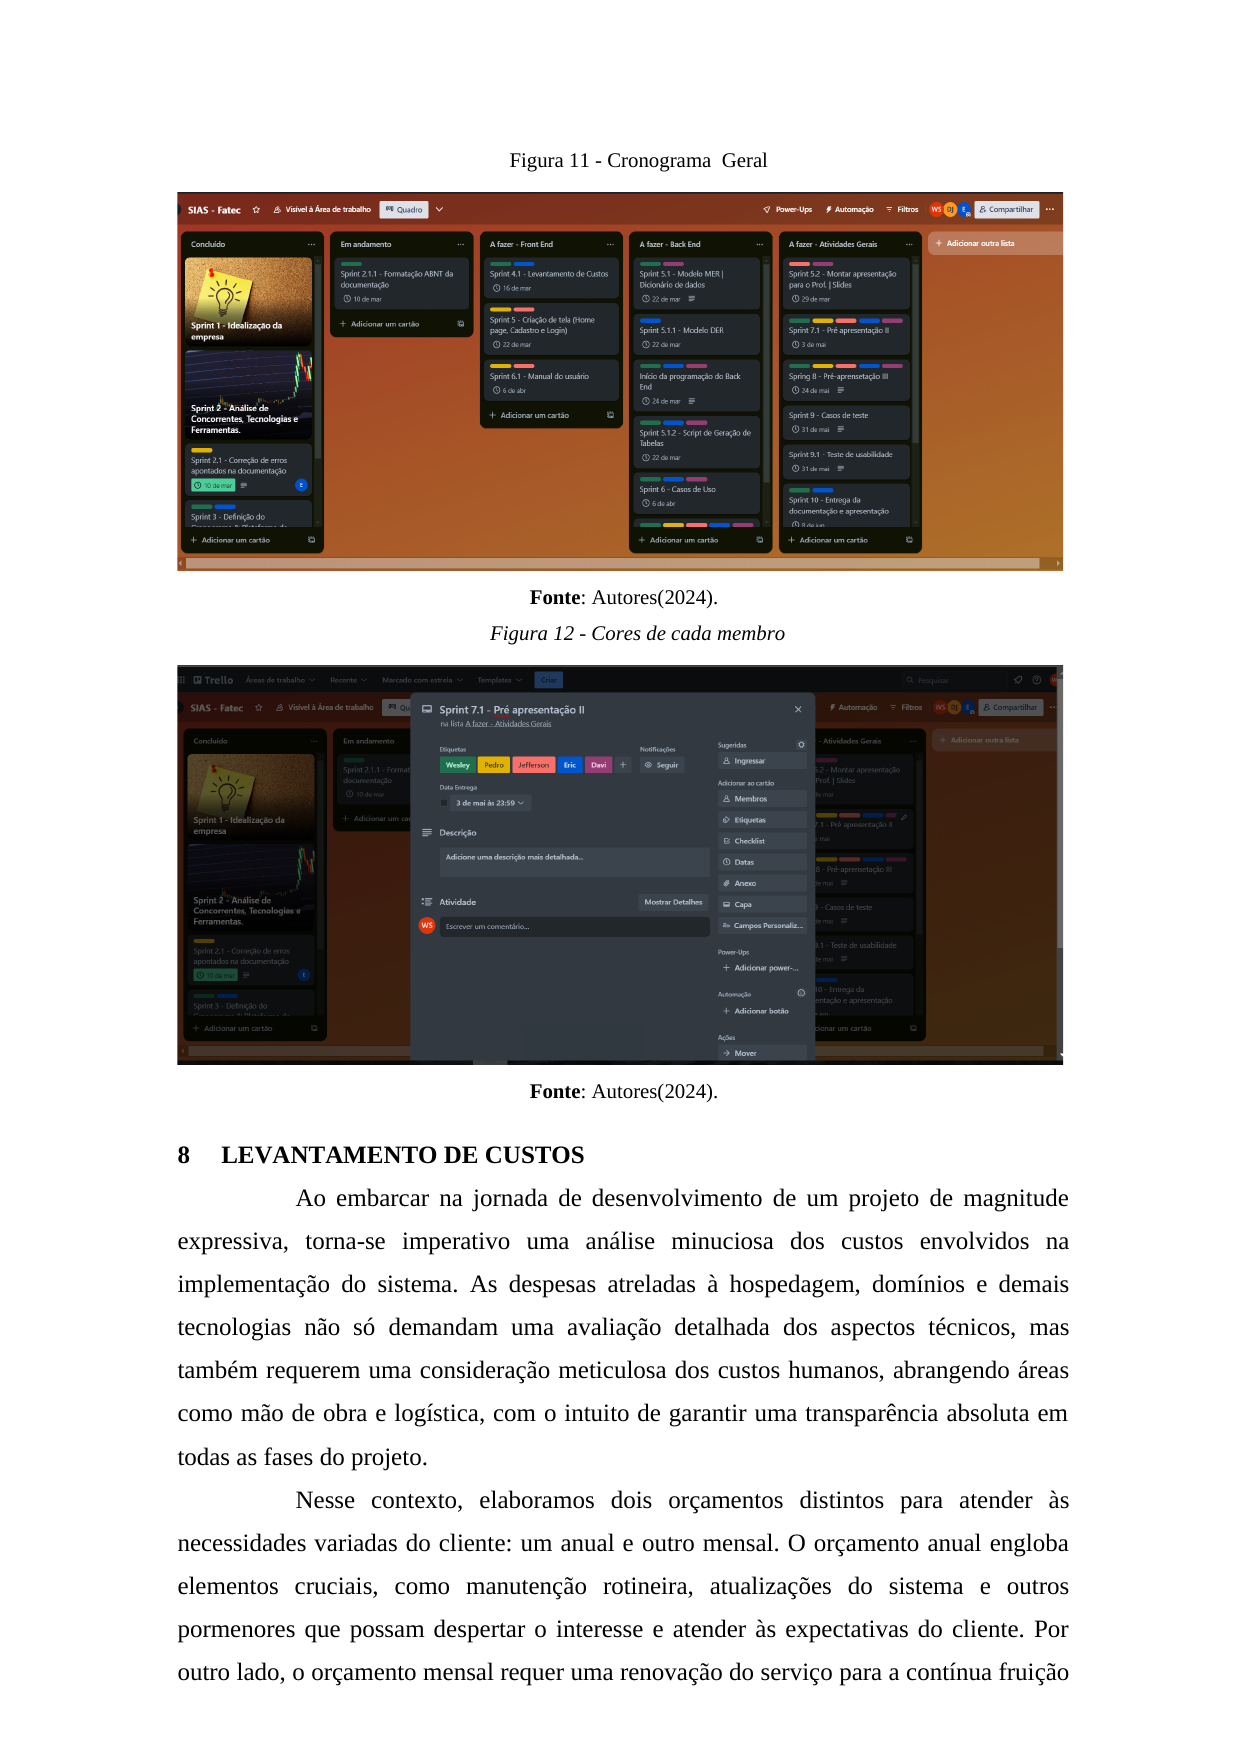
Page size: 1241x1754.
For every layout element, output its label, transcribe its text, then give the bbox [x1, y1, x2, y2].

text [177, 1485, 1070, 1686]
subtitle LEVANTAMENTO DE CUSTOS [177, 1140, 1070, 1168]
text Figura 12 - Cores de cada membro [177, 621, 1070, 645]
picture [177, 192, 1064, 571]
text Fonte: Autores(2024). [177, 1079, 1070, 1103]
text Ao embarcar na jornada de desenvolvimento de um projeto de magnitude expressiva, torna-se imperativo uma análise minuciosa dos custos envolvidos na implementação do sistema. As despesas atreladas à hospedagem, domínios e demais tecnologias não só demandam uma avaliação detalhada dos aspectos técnicos, mas também requerem uma consideração meticulosa dos custos humanos, abrangendo áreas como mão de obra e logística, com o intuito de garantir uma transparência absoluta em todas as fases do projeto. [177, 1183, 1070, 1470]
text Fonte: Autores(2024). [177, 584, 1070, 609]
picture [177, 665, 1064, 1065]
text Figura 11 - Cronograma Geral [177, 148, 1070, 172]
